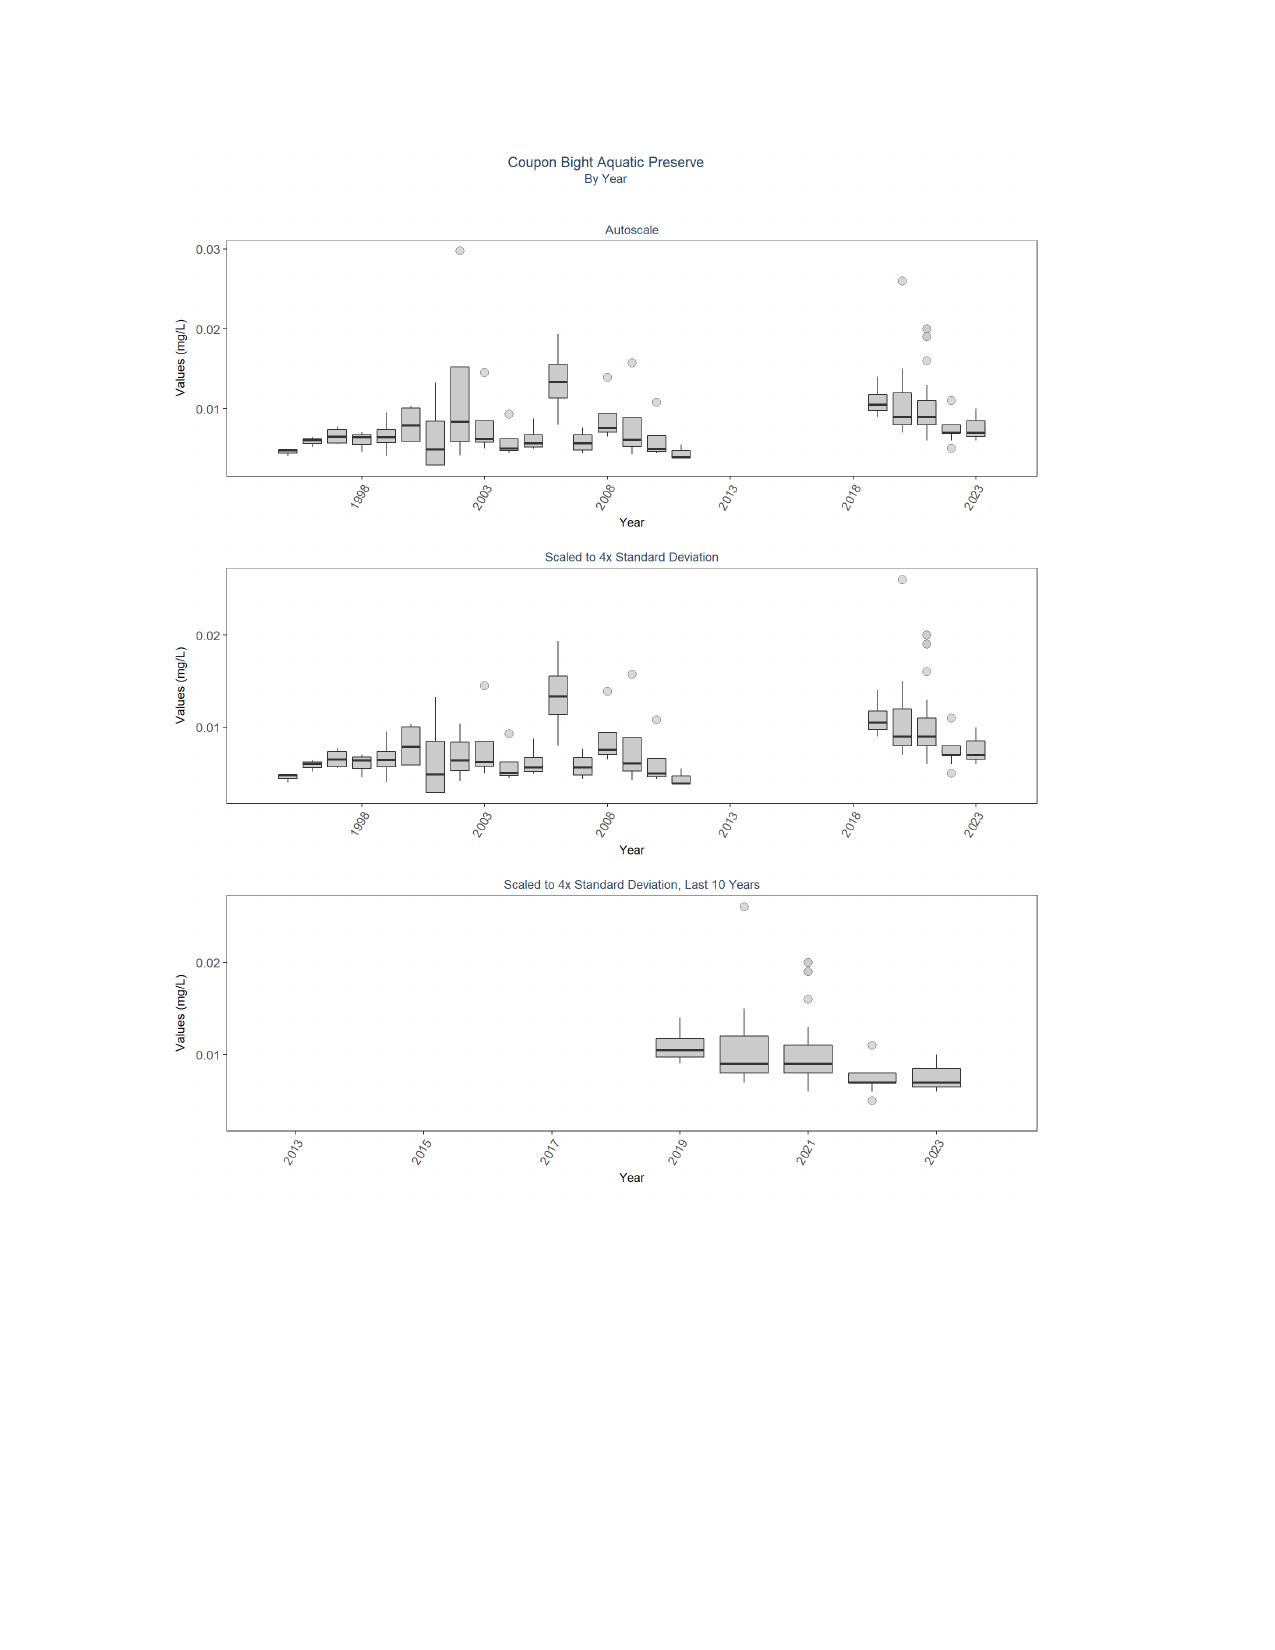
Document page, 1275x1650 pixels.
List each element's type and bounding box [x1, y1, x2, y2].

picture [168, 150, 1044, 1200]
